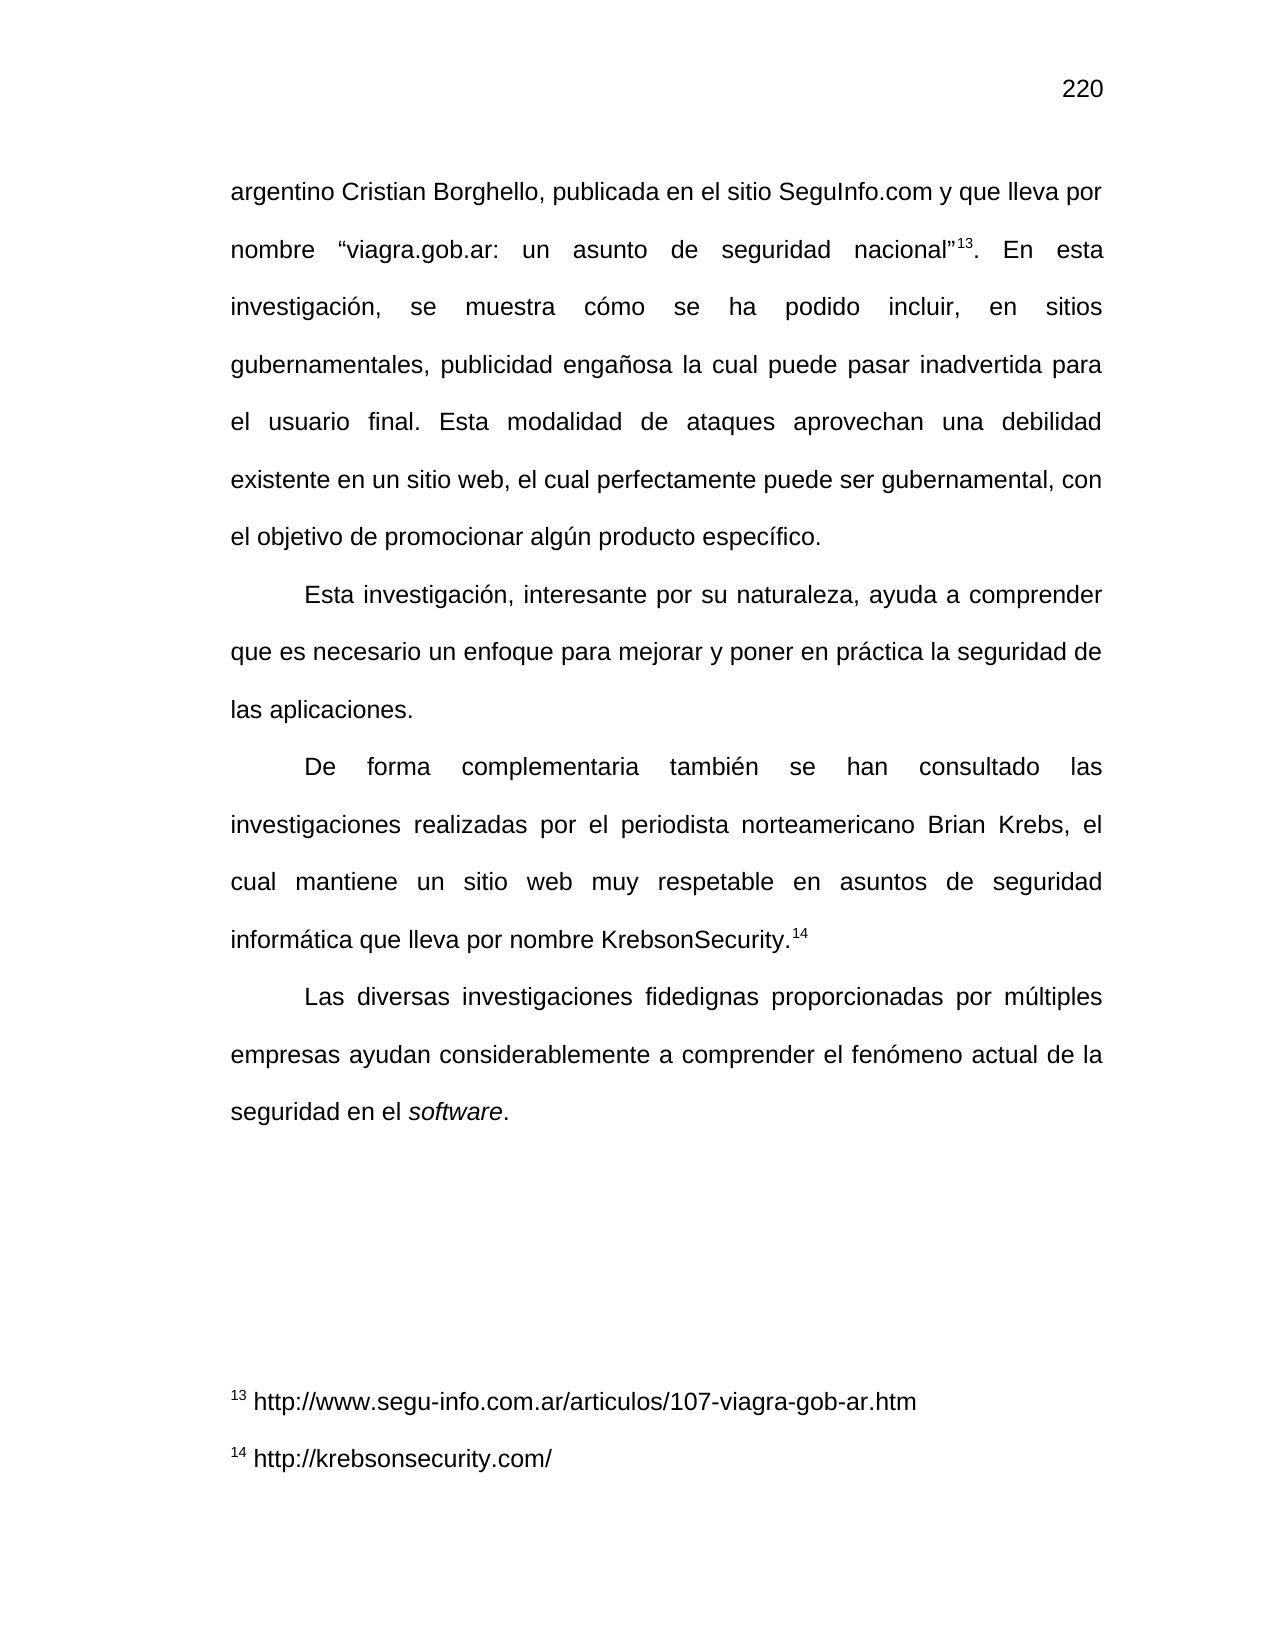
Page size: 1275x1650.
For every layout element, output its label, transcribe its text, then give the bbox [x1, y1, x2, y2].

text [230, 177, 1104, 551]
text Las diversas investigaciones fidedignas proporcionadas por múltiples empresas ayudan considerablemente a comprender el fenómeno actual de la seguridad en el software. [230, 982, 1104, 1126]
text Esta investigación, interesante por su naturaleza, ayuda a comprender que es necesario un enfoque para mejorar y poner en práctica la seguridad de las aplicaciones. [230, 580, 1104, 723]
text De forma complementaria también se han consultado las investigaciones realizadas por el periodista norteamericano Brian Krebs, el cual mantiene un sitio web muy respetable en asuntos de seguridad informática que lleva por nombre KrebsonSecurity. [230, 752, 1104, 953]
